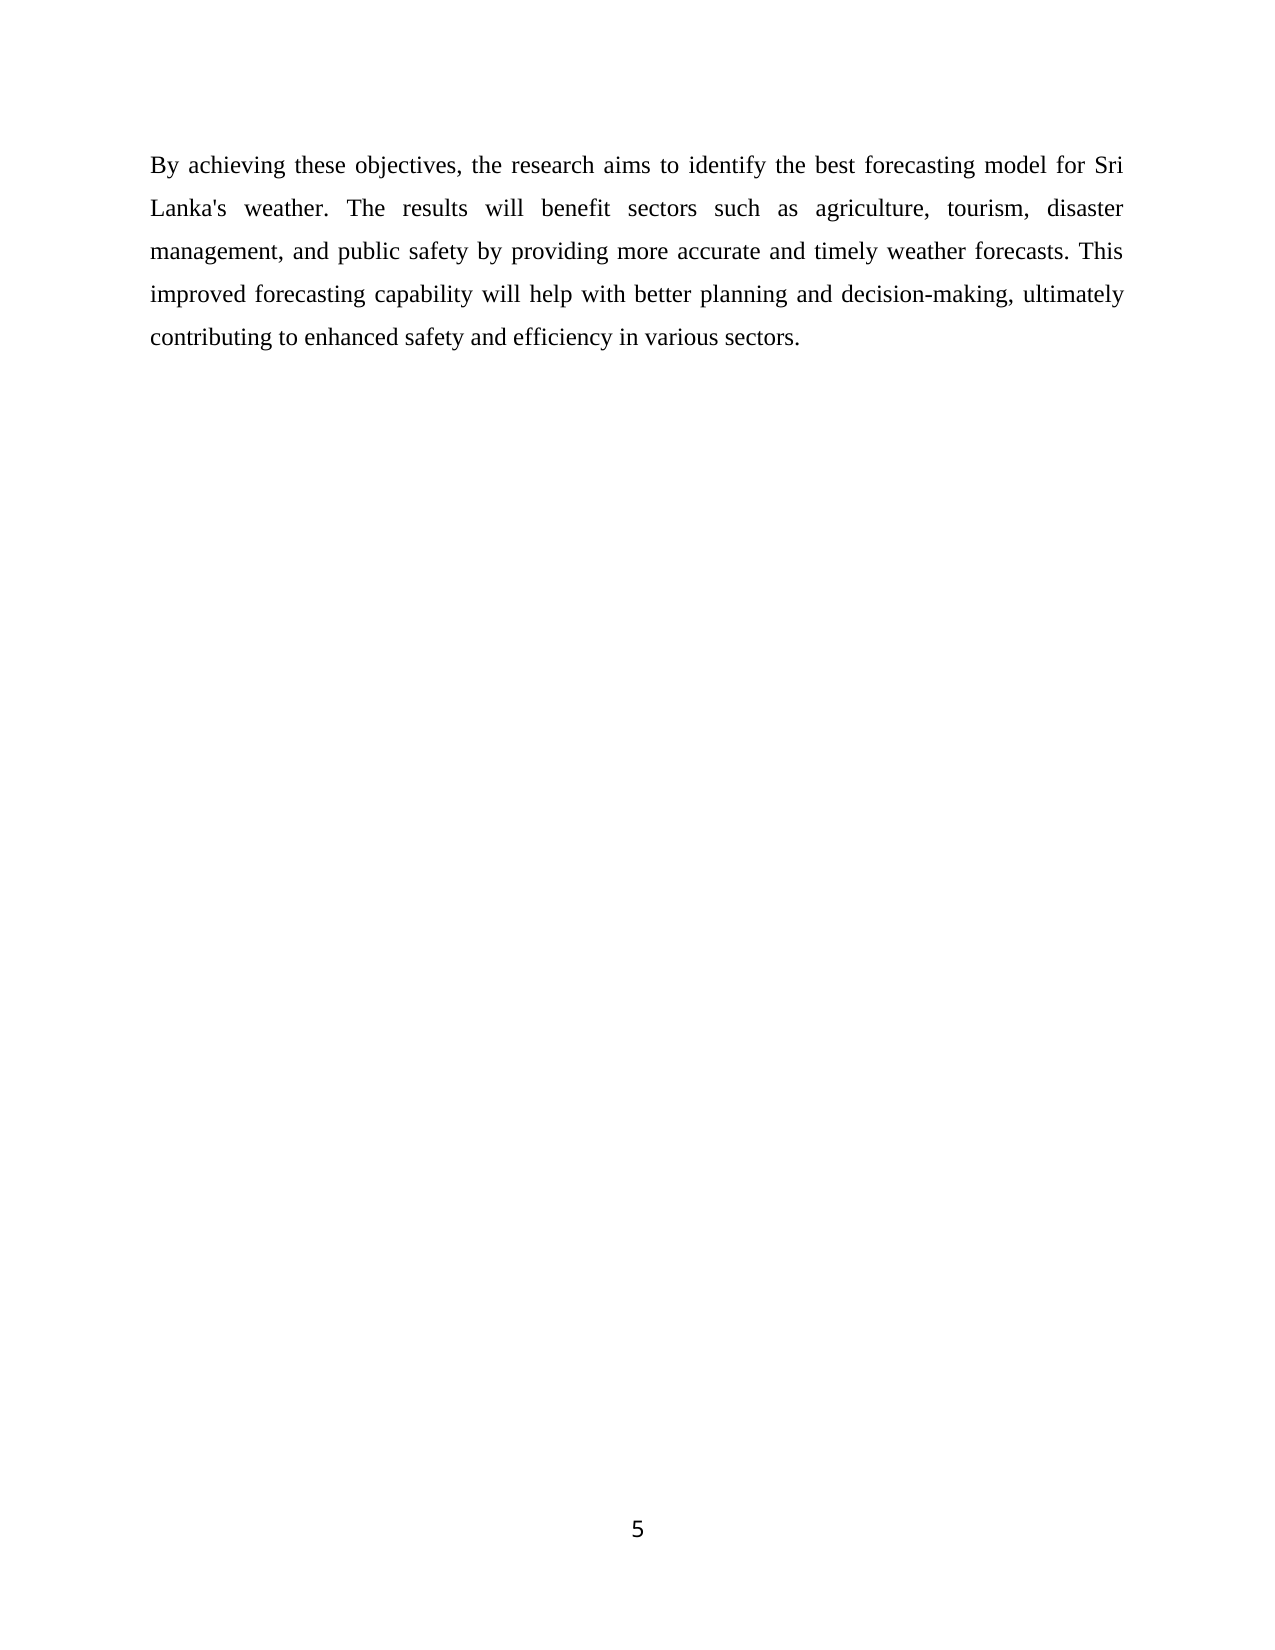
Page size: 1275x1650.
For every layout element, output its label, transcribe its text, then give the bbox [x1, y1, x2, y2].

text By achieving these objectives, the research aims to identify the best forecasting model for Sri Lanka's weather. The results will benefit sectors such as agriculture, tourism, disaster management, and public safety by providing more accurate and timely weather forecasts. This improved forecasting capability will help with better planning and decision-making, ultimately contributing to enhanced safety and efficiency in various sectors. [150, 150, 1125, 351]
